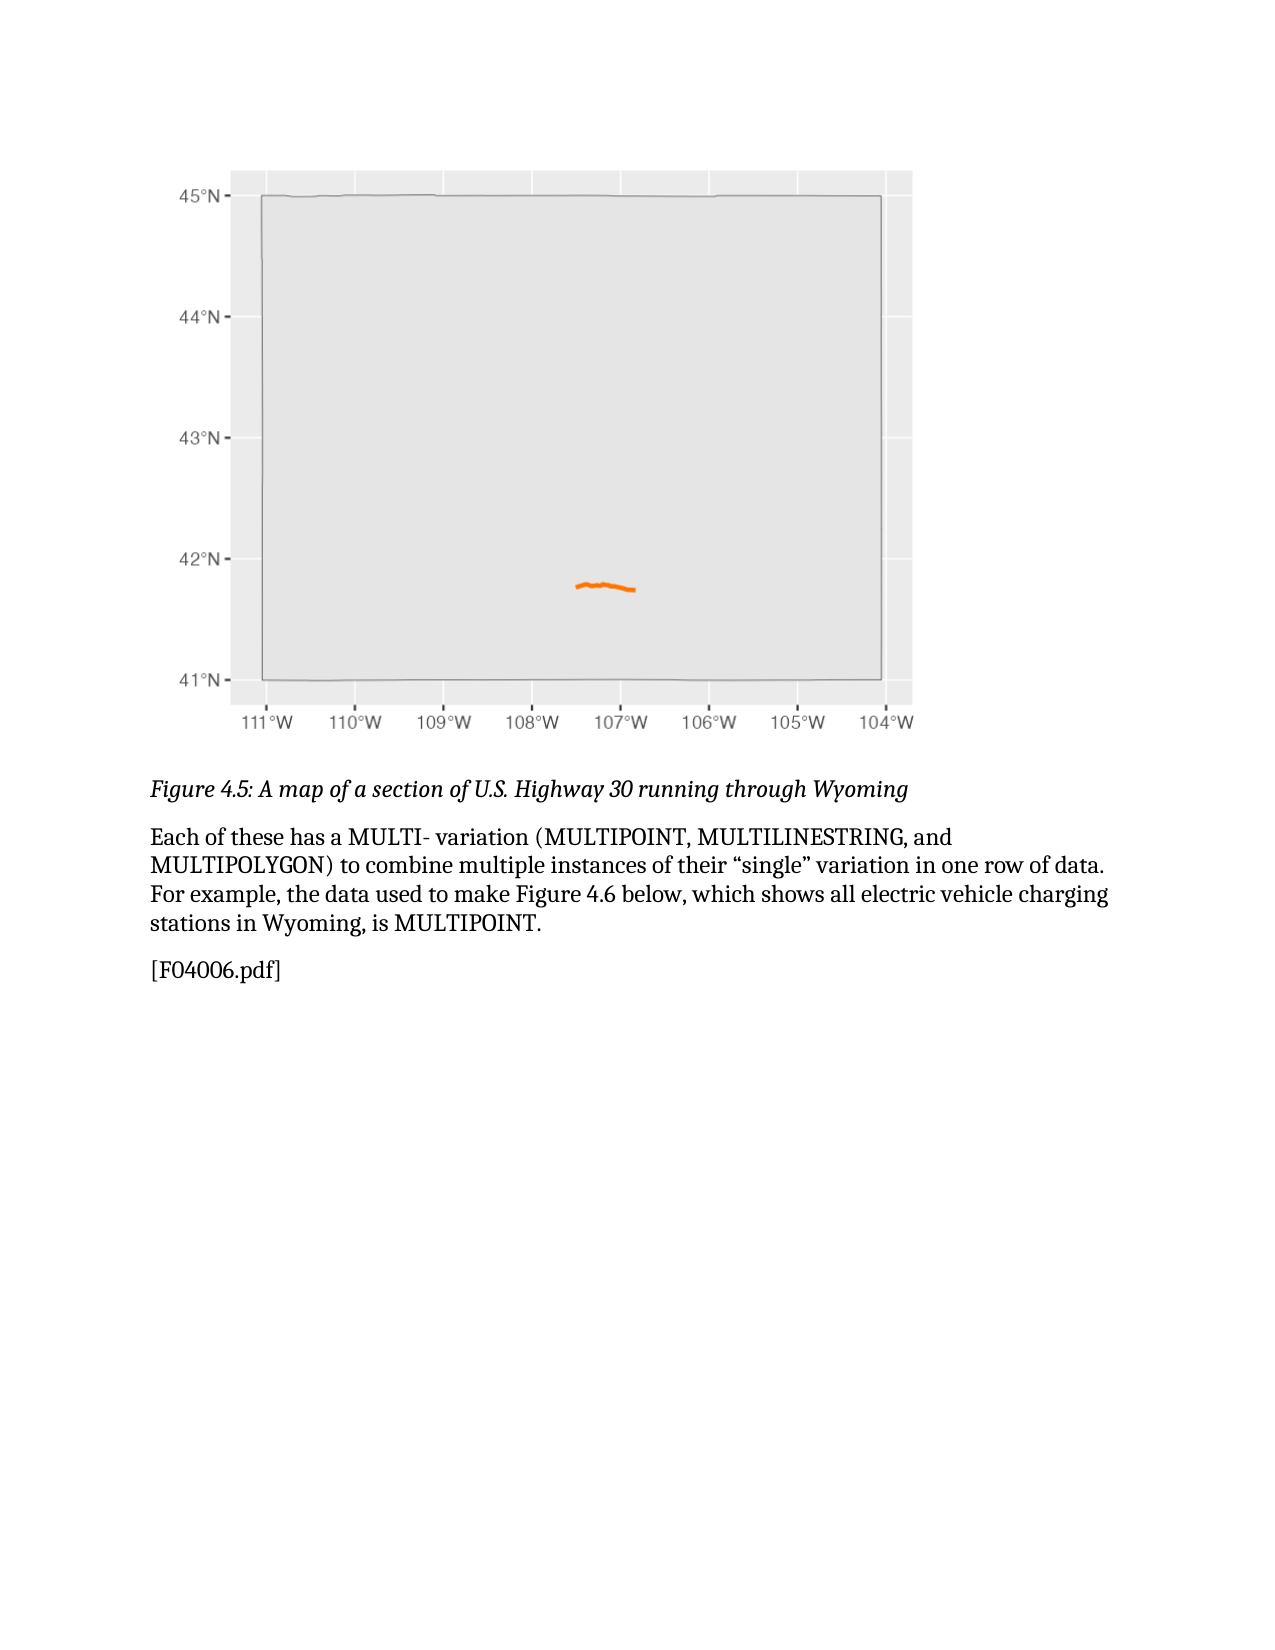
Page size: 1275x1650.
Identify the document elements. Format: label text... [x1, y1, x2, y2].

text [F04006.pdf] [150, 956, 1125, 985]
picture [168, 150, 924, 754]
text Each of these has a MULTI- variation (MULTIPOINT, MULTILINESTRING, and MULTIPOLYGON) to combine multiple instances of their “single” variation in one row of data. For example, the data used to make Figure 4.6 below, which shows all electric vehicle charging stations in Wyoming, is MULTIPOINT. [150, 822, 1125, 937]
text Figure 4.5: A map of a section of U.S. Highway 30 running through Wyoming [150, 775, 1125, 804]
